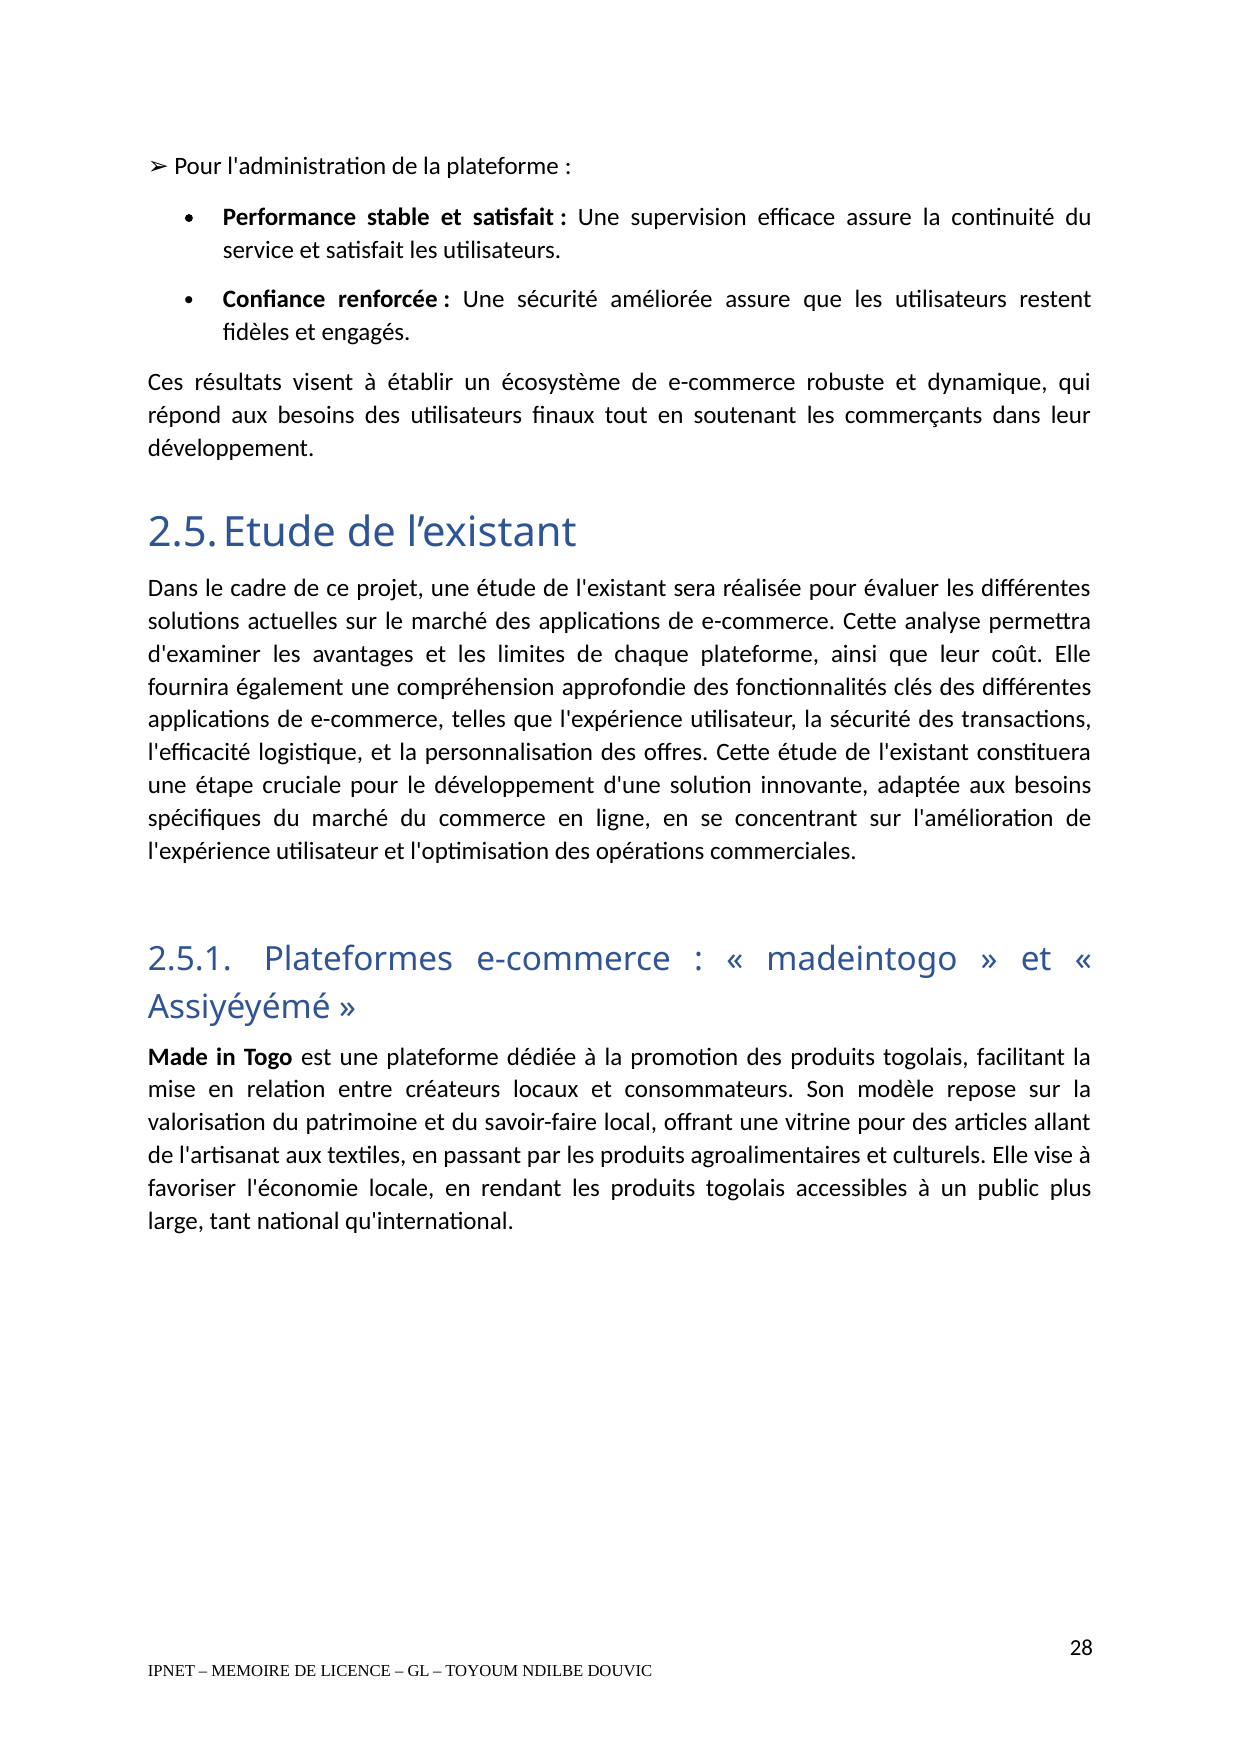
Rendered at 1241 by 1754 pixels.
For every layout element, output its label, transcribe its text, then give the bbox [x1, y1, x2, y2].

text Dans le cadre de ce projet, une étude de l'existant sera réalisée pour évaluer les différentes solutions actuelles sur le marché des applications de e-commerce. Cette analyse permettra d'examiner les avantages et les limites de chaque plateforme, ainsi que leur coût. Elle fournira également une compréhension approfondie des fonctionnalités clés des différentes applications de e-commerce, telles que l'expérience utilisateur, la sécurité des transactions, l'efficacité logistique, et la personnalisation des offres. Cette étude de l'existant constituera une étape cruciale pour le développement d'une solution innovante, adaptée aux besoins spécifiques du marché du commerce en ligne, en se concentrant sur l'amélioration de l'expérience utilisateur et l'optimisation des opérations commerciales. [148, 572, 1093, 866]
text Ces résultats visent à établir un écosystème de e-commerce robuste et dynamique, qui répond aux besoins des utilisateurs finaux tout en soutenant les commerçants dans leur développement. [148, 366, 1093, 462]
list Confiance renforcée : Une sécurité améliorée assure que les utilisateurs restent fidèles et engagés. [185, 283, 1093, 347]
list Performance stable et satisfait : Une supervision efficace assure la continuité du service et satisfait les utilisateurs. [185, 201, 1093, 264]
text Made in Togo est une plateforme dédiée à la promotion des produits togolais, facilitant la mise en relation entre créateurs locaux et consommateurs. Son modèle repose sur la valorisation du patrimoine et du savoir-faire local, offrant une vitrine pour des articles allant de l'artisanat aux textiles, en passant par les produits agroalimentaires et culturels. Elle vise à favoriser l'économie locale, en rendant les produits togolais accessibles à un public plus large, tant national qu'international. [148, 1041, 1093, 1236]
subtitle 2.5. Etude de l’existant [148, 502, 1093, 559]
subtitle 2.5.1. Plateformes e-commerce : « madeintogo » et « Assiyéyémé » [148, 934, 1093, 1029]
text ➢ Pour l'administration de la plateforme : [148, 148, 1093, 182]
